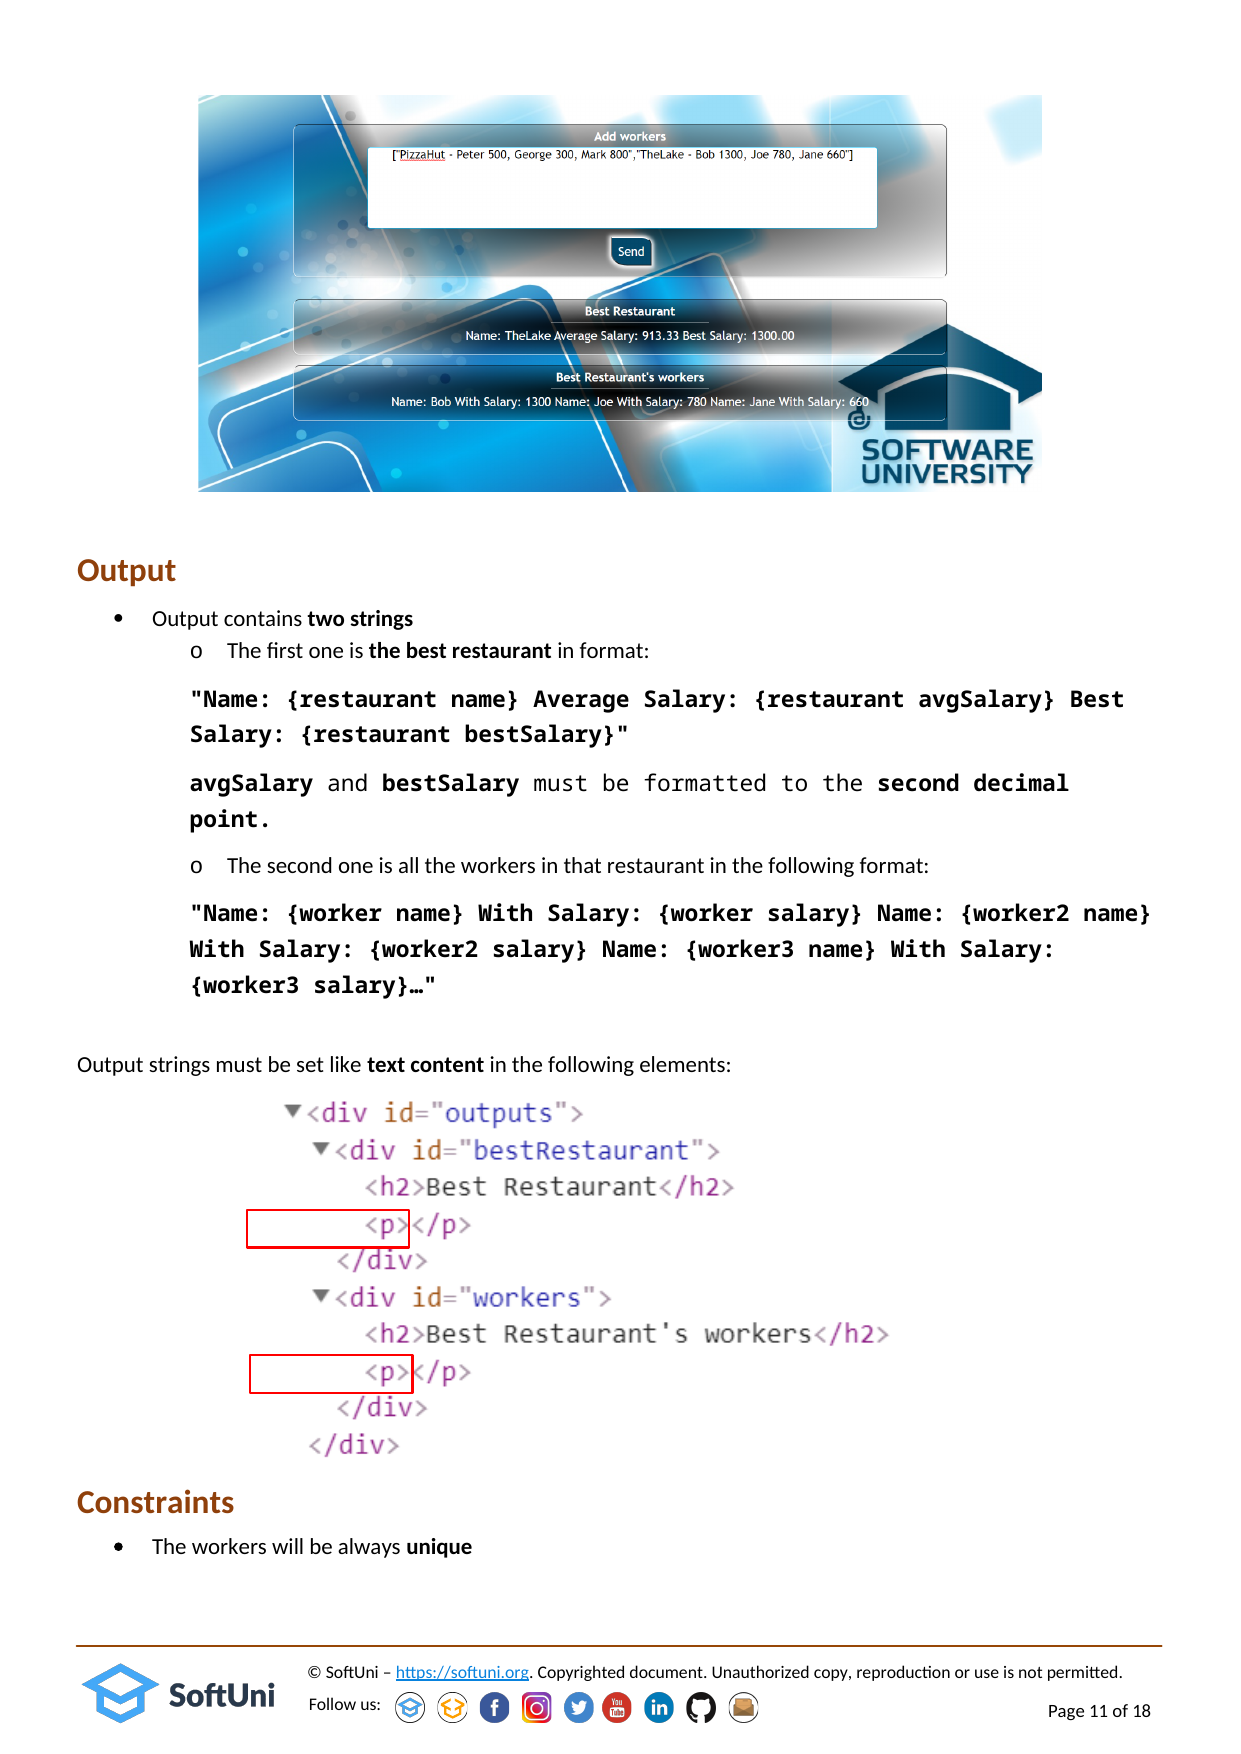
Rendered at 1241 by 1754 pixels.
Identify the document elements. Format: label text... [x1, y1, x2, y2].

picture [564, 1692, 594, 1723]
picture [479, 1692, 510, 1723]
picture [665, 1692, 674, 1701]
list The workers will be always unique [114, 1532, 1163, 1560]
subtitle Constraints [77, 1481, 1163, 1522]
picture [250, 1094, 1065, 1465]
picture [658, 1705, 667, 1714]
picture [728, 1692, 759, 1723]
picture [75, 1658, 281, 1729]
picture [198, 95, 1042, 492]
subtitle Output [77, 549, 1163, 590]
text Output strings must be set like text content in the following elements: [77, 1018, 1163, 1078]
list The second one is all the workers in that restaurant in the following format: [189, 851, 1163, 880]
text "Name: {restaurant name} Average Salary: {restaurant avgSalary} Best Salary: {restaurant bestSalary}" [189, 682, 1163, 750]
picture [393, 470, 400, 476]
text "Name: {worker name} With Salary: {worker salary} Name: {worker2 name} With Salary: {worker2 salary} Name: {worker3 name} With Salary: {worker3 salary}…" [189, 897, 1163, 1000]
picture [395, 1692, 425, 1723]
picture [665, 1714, 674, 1723]
picture [686, 1692, 716, 1723]
list The first one is the best restaurant in format: [189, 636, 1163, 666]
picture [250, 1211, 408, 1246]
text avgSalary and bestSalary must be formatted to the second decimal point. [189, 767, 1163, 834]
picture [644, 1714, 653, 1723]
picture [439, 420, 448, 428]
picture [437, 1692, 468, 1723]
picture [522, 1692, 552, 1723]
list Output contains two strings [114, 604, 1163, 632]
picture [602, 1692, 632, 1723]
picture [251, 1356, 411, 1392]
picture [644, 1692, 653, 1701]
